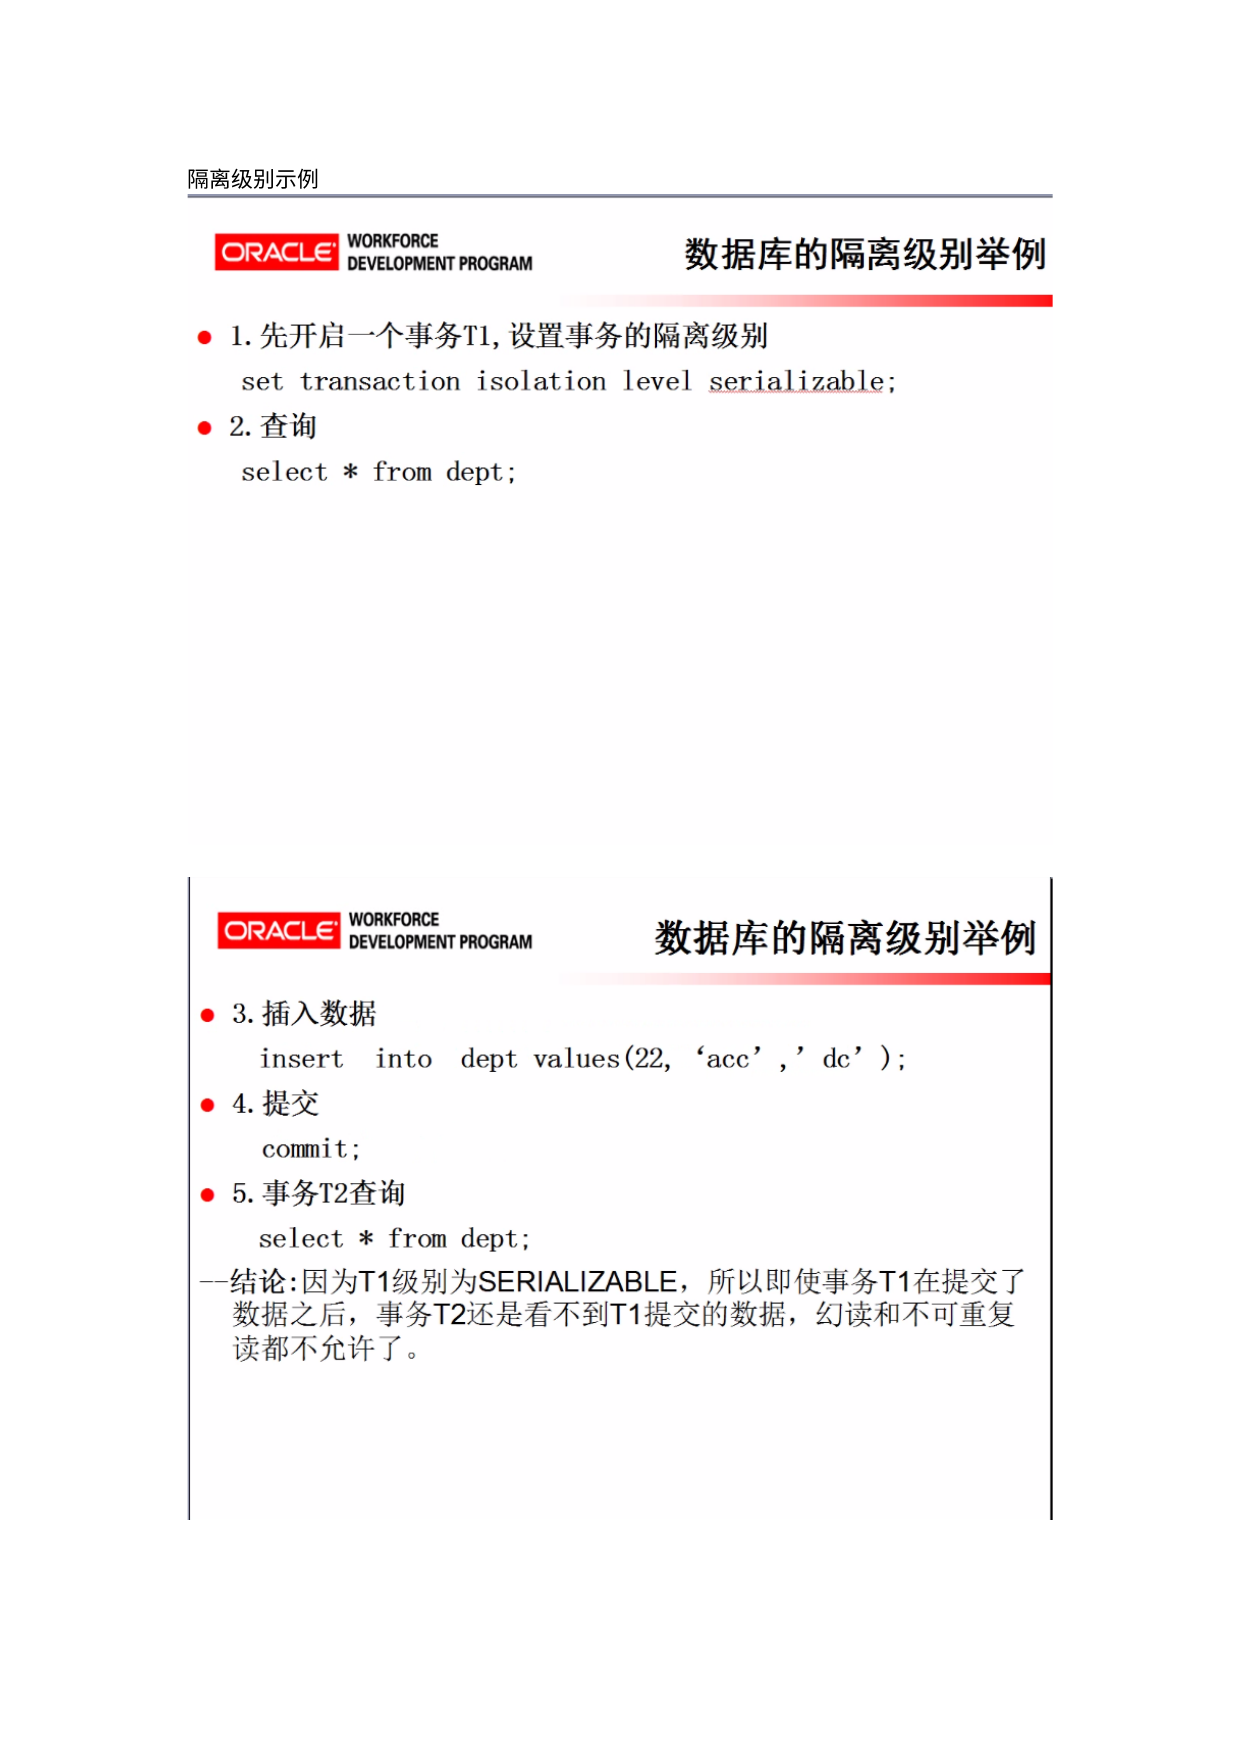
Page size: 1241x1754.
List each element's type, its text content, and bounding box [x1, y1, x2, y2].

picture [187, 877, 1053, 1520]
text 隔离级别示例 [187, 162, 1053, 194]
picture [187, 194, 1053, 845]
